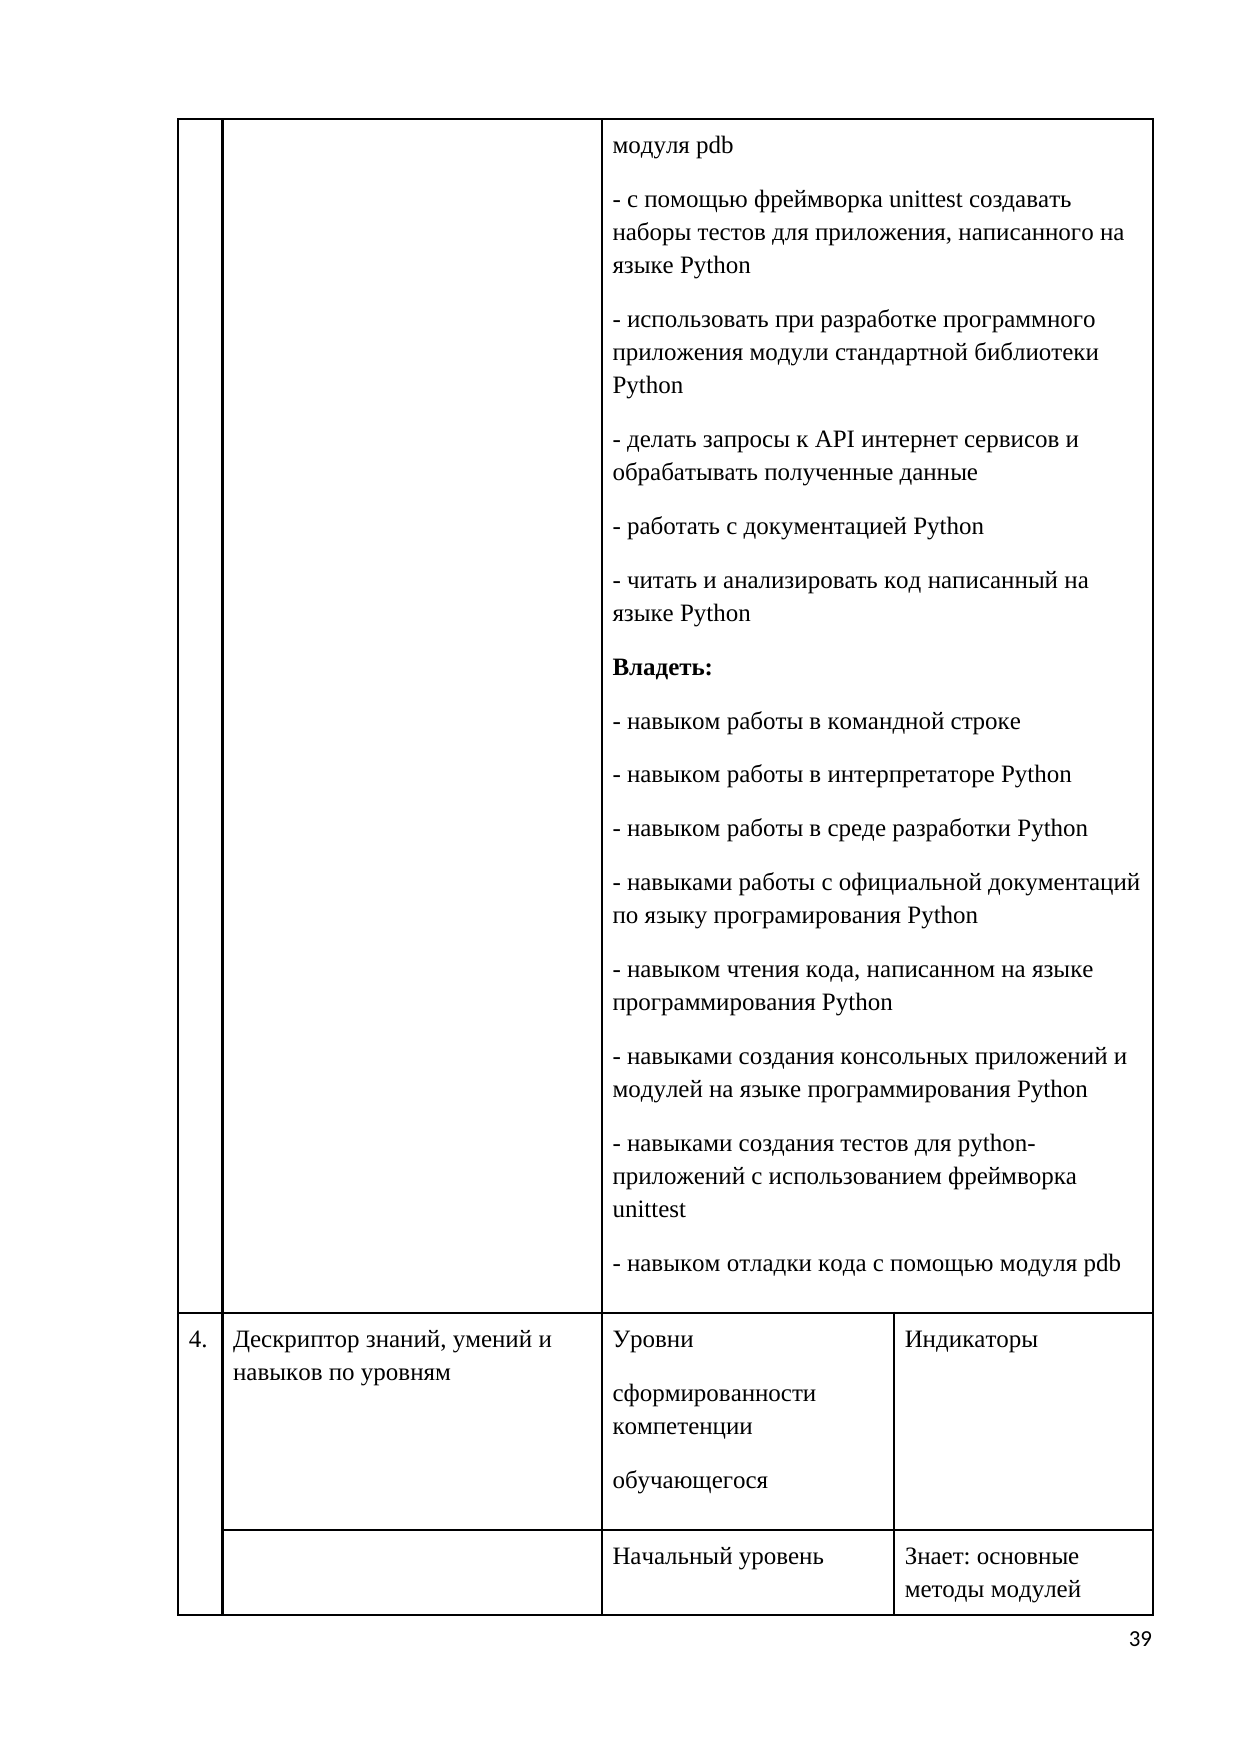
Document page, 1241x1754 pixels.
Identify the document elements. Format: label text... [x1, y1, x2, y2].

table_cell [224, 1531, 601, 1613]
table_cell Уровни сформированности компетенции обучающегося [603, 1314, 893, 1529]
table_cell Индикаторы [895, 1314, 1152, 1529]
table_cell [224, 120, 601, 1312]
table_cell Дескриптор знаний, умений и навыков по уровням [224, 1314, 601, 1529]
table_cell 4. [179, 1314, 221, 1613]
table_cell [603, 1531, 893, 1613]
table_cell 3. [179, 120, 221, 1312]
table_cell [603, 120, 1152, 1312]
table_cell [895, 1531, 1152, 1613]
